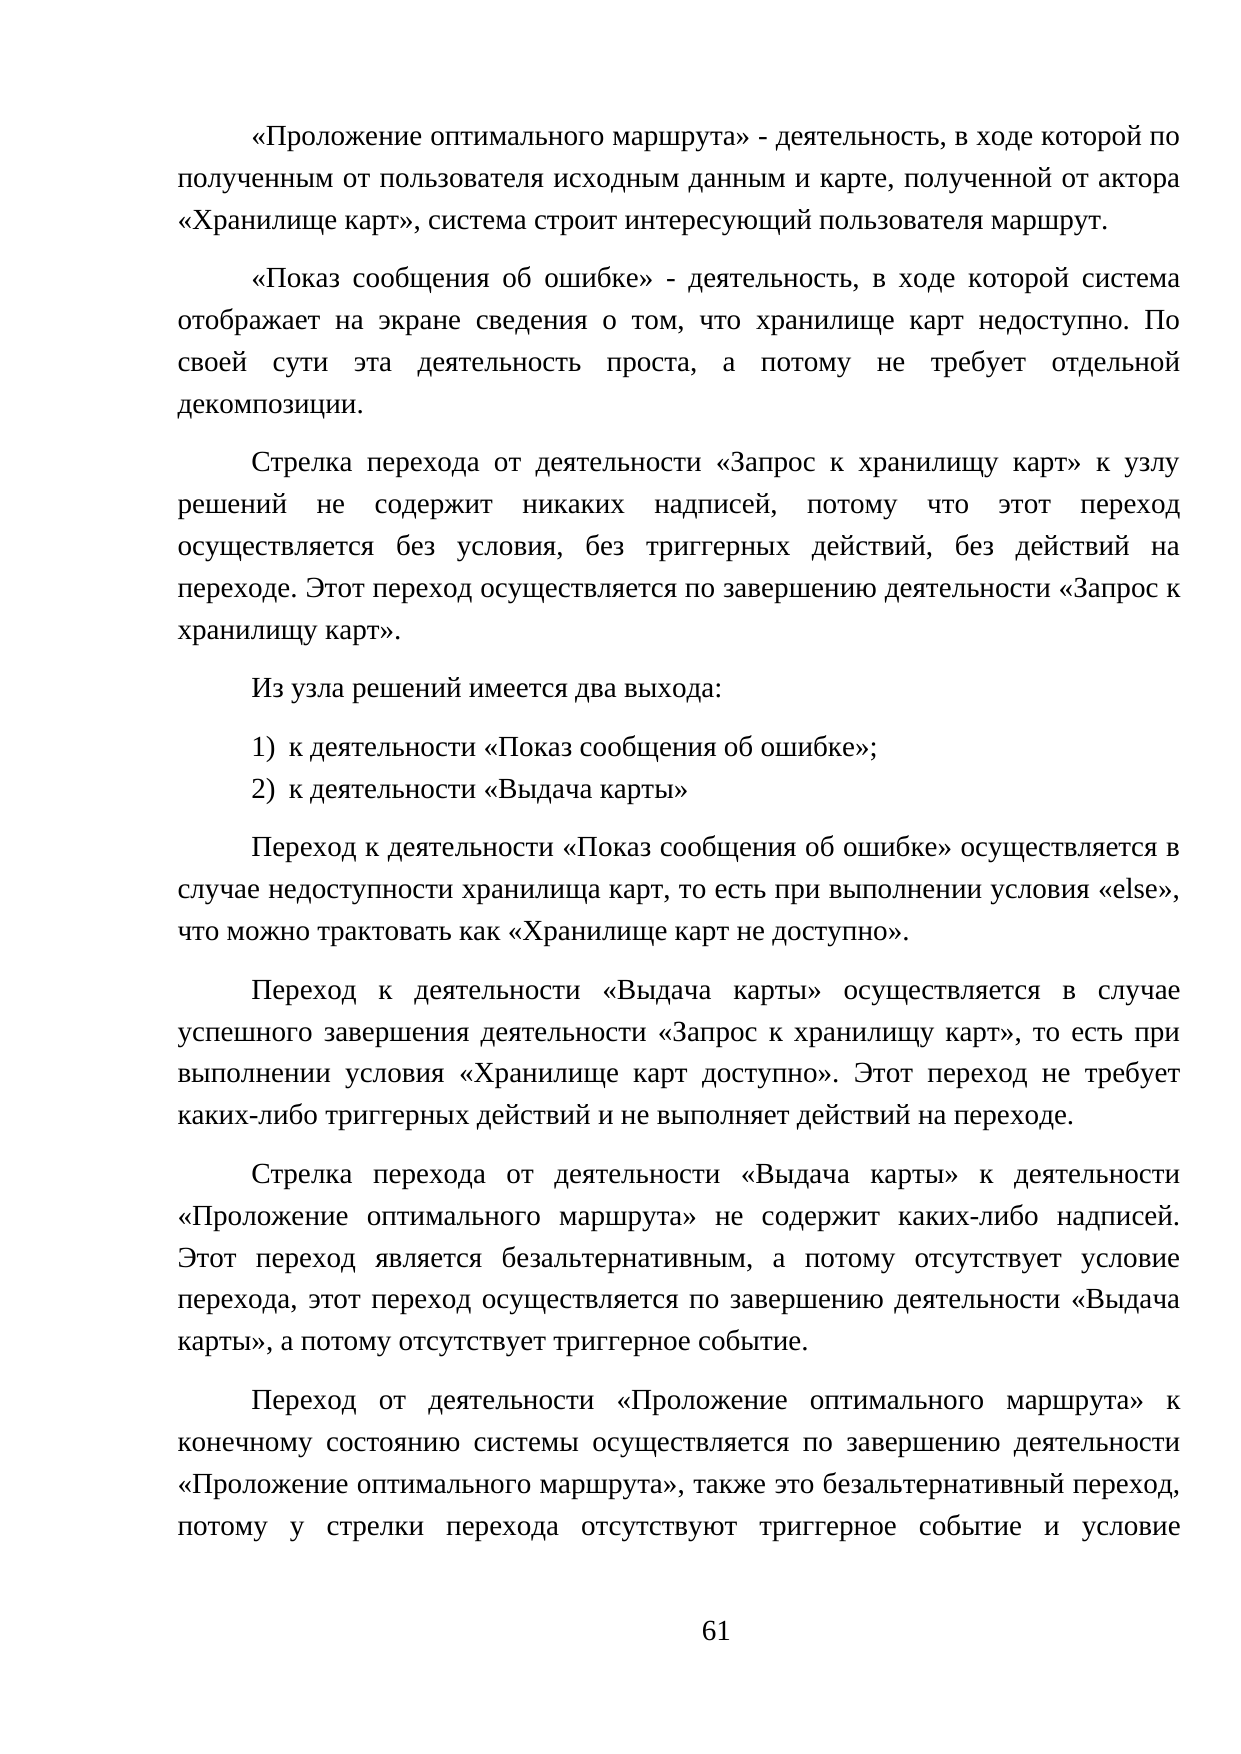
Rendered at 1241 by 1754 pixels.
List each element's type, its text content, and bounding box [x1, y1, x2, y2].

text Стрелка перехода от деятельности «Запрос к хранилищу карт» к узлу решений не содержит никаких надписей, потому что этот переход осуществляется без условия, без триггерных действий, без действий на переходе. Этот переход осуществляется по завершению деятельности «Запрос к хранилищу карт». [177, 444, 1181, 646]
text Из узла решений имеется два выхода: [177, 671, 1181, 704]
text Стрелка перехода от деятельности «Выдача карты» к деятельности «Проложение оптимального маршрута» не содержит каких-либо надписей. Этот переход является безальтернативным, а потому отсутствует условие перехода, этот переход осуществляется по завершению деятельности «Выдача карты», а потому отсутствует триггерное событие. [177, 1156, 1181, 1357]
text Переход к деятельности «Показ сообщения об ошибке» осуществляется в случае недоступности хранилища карт, то есть при выполнении условия «else», что можно трактовать как «Хранилище карт не доступно». [177, 829, 1181, 947]
text «Проложение оптимального маршрута» - деятельность, в ходе которой по полученным от пользователя исходным данным и карте, полученной от актора «Хранилище карт», система строит интересующий пользователя маршрут. [177, 118, 1181, 235]
list к деятельности «Выдача карты» [251, 771, 1181, 804]
list к деятельности «Показ сообщения об ошибке»; [251, 729, 1181, 763]
text Переход к деятельности «Выдача карты» осуществляется в случае успешного завершения деятельности «Запрос к хранилищу карт», то есть при выполнении условия «Хранилище карт доступно». Этот переход не требует каких-либо триггерных действий и не выполняет действий на переходе. [177, 972, 1181, 1131]
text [177, 1382, 1181, 1541]
text «Показ сообщения об ошибке» - деятельность, в ходе которой cистема отображает на экране сведения о том, что хранилище карт недоступно. По своей сути эта деятельность проста, а потому не требует отдельной декомпозиции. [177, 260, 1181, 419]
